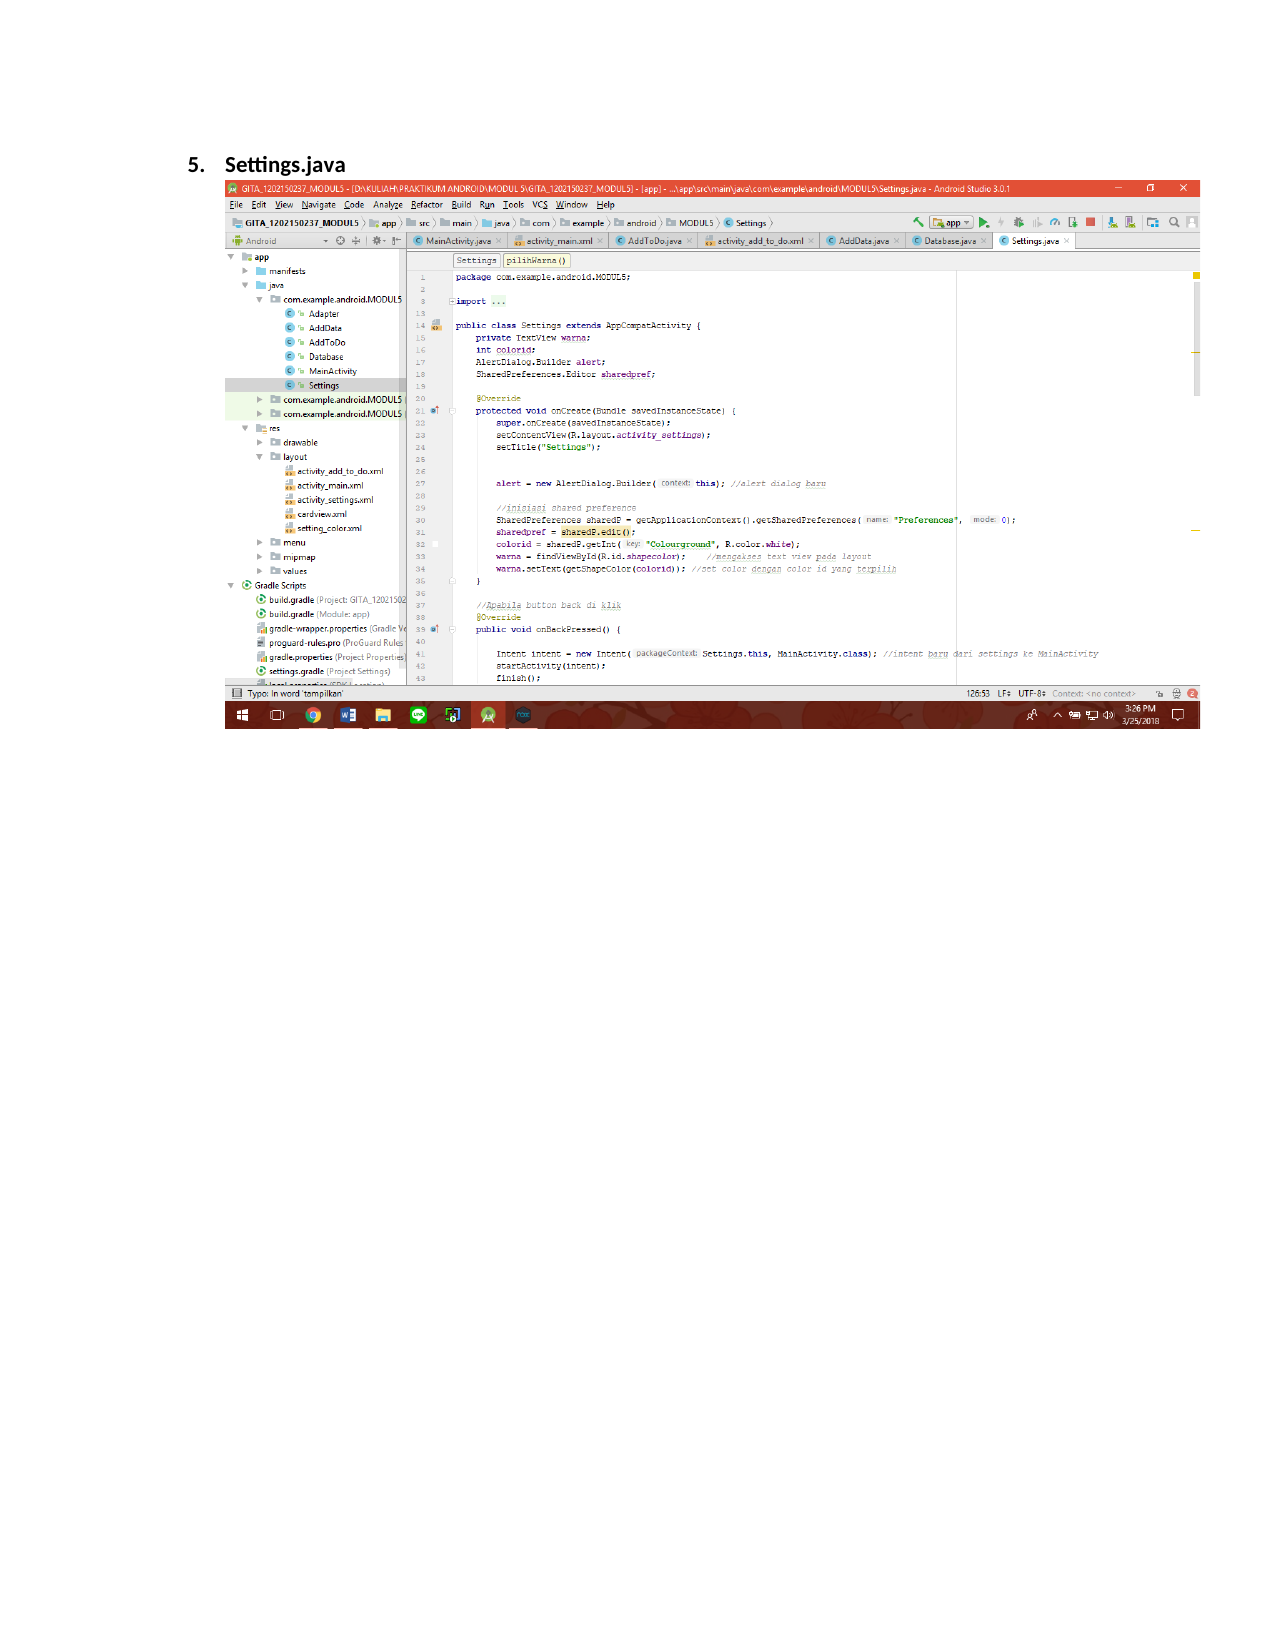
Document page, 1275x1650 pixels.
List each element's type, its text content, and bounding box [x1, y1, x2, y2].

picture [225, 180, 1200, 729]
